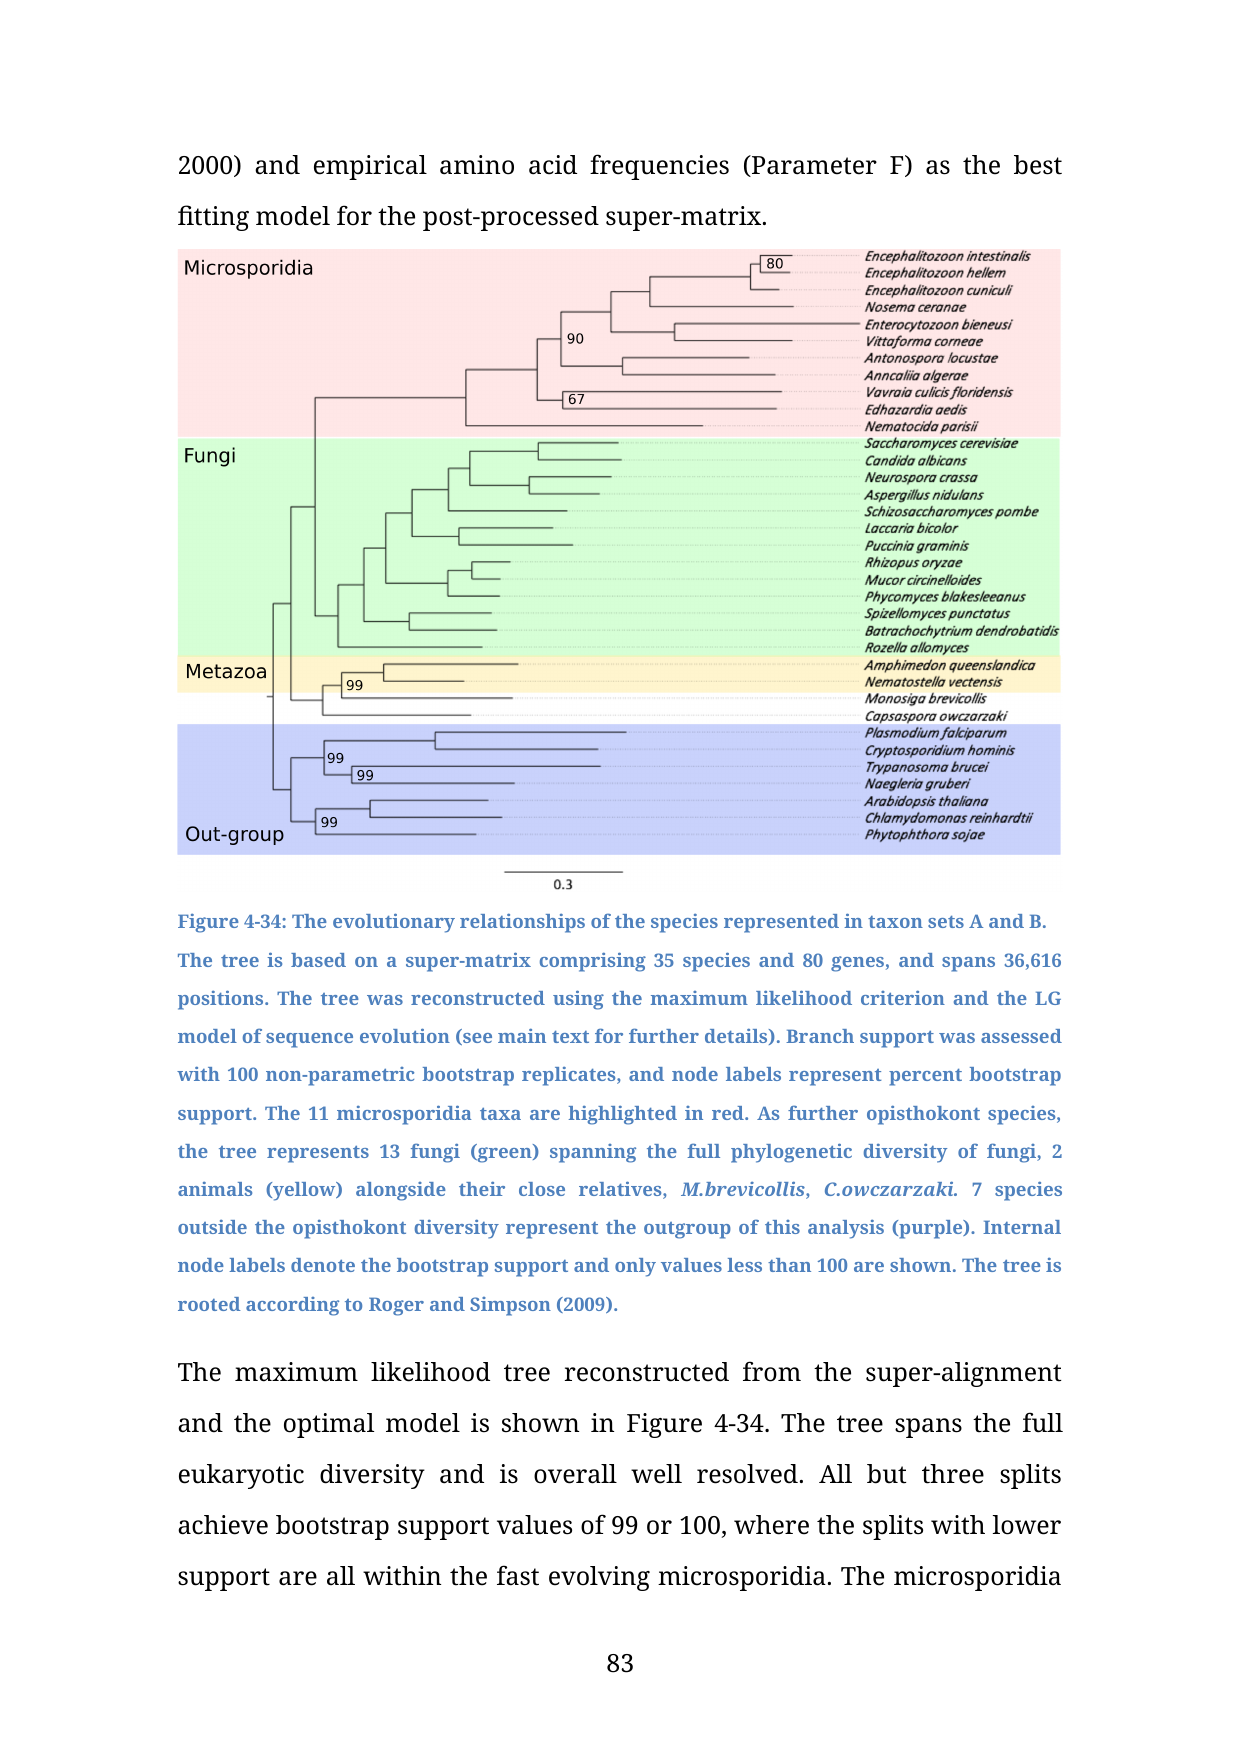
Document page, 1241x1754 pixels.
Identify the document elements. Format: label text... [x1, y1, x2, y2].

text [177, 148, 1063, 233]
picture [177, 249, 1063, 892]
text The tree is based on a super-matrix comprising 35 species and 80 genes, and spans 36,616 positions. The tree was reconstructed using the maximum likelihood criterion and the LG model of sequence evolution (see main text for further details). Branch support was assessed with 100 non-parametric bootstrap replicates, and node labels represent percent bootstrap support. The 11 microsporidia taxa are highlighted in red. As further opisthokont species, the tree represents 13 fungi (green) spanning the full phylogenetic diversity of fungi, 2 animals (yellow) alongside their close relatives, M.brevicollis, C.owczarzaki. 7 species outside the opisthokont diversity represent the outgroup of this analysis (purple). Internal node labels denote the bootstrap support and only values less than 100 are shown. The tree is rooted according to Roger and Simpson (2009). [177, 947, 1063, 1317]
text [177, 1354, 1063, 1592]
